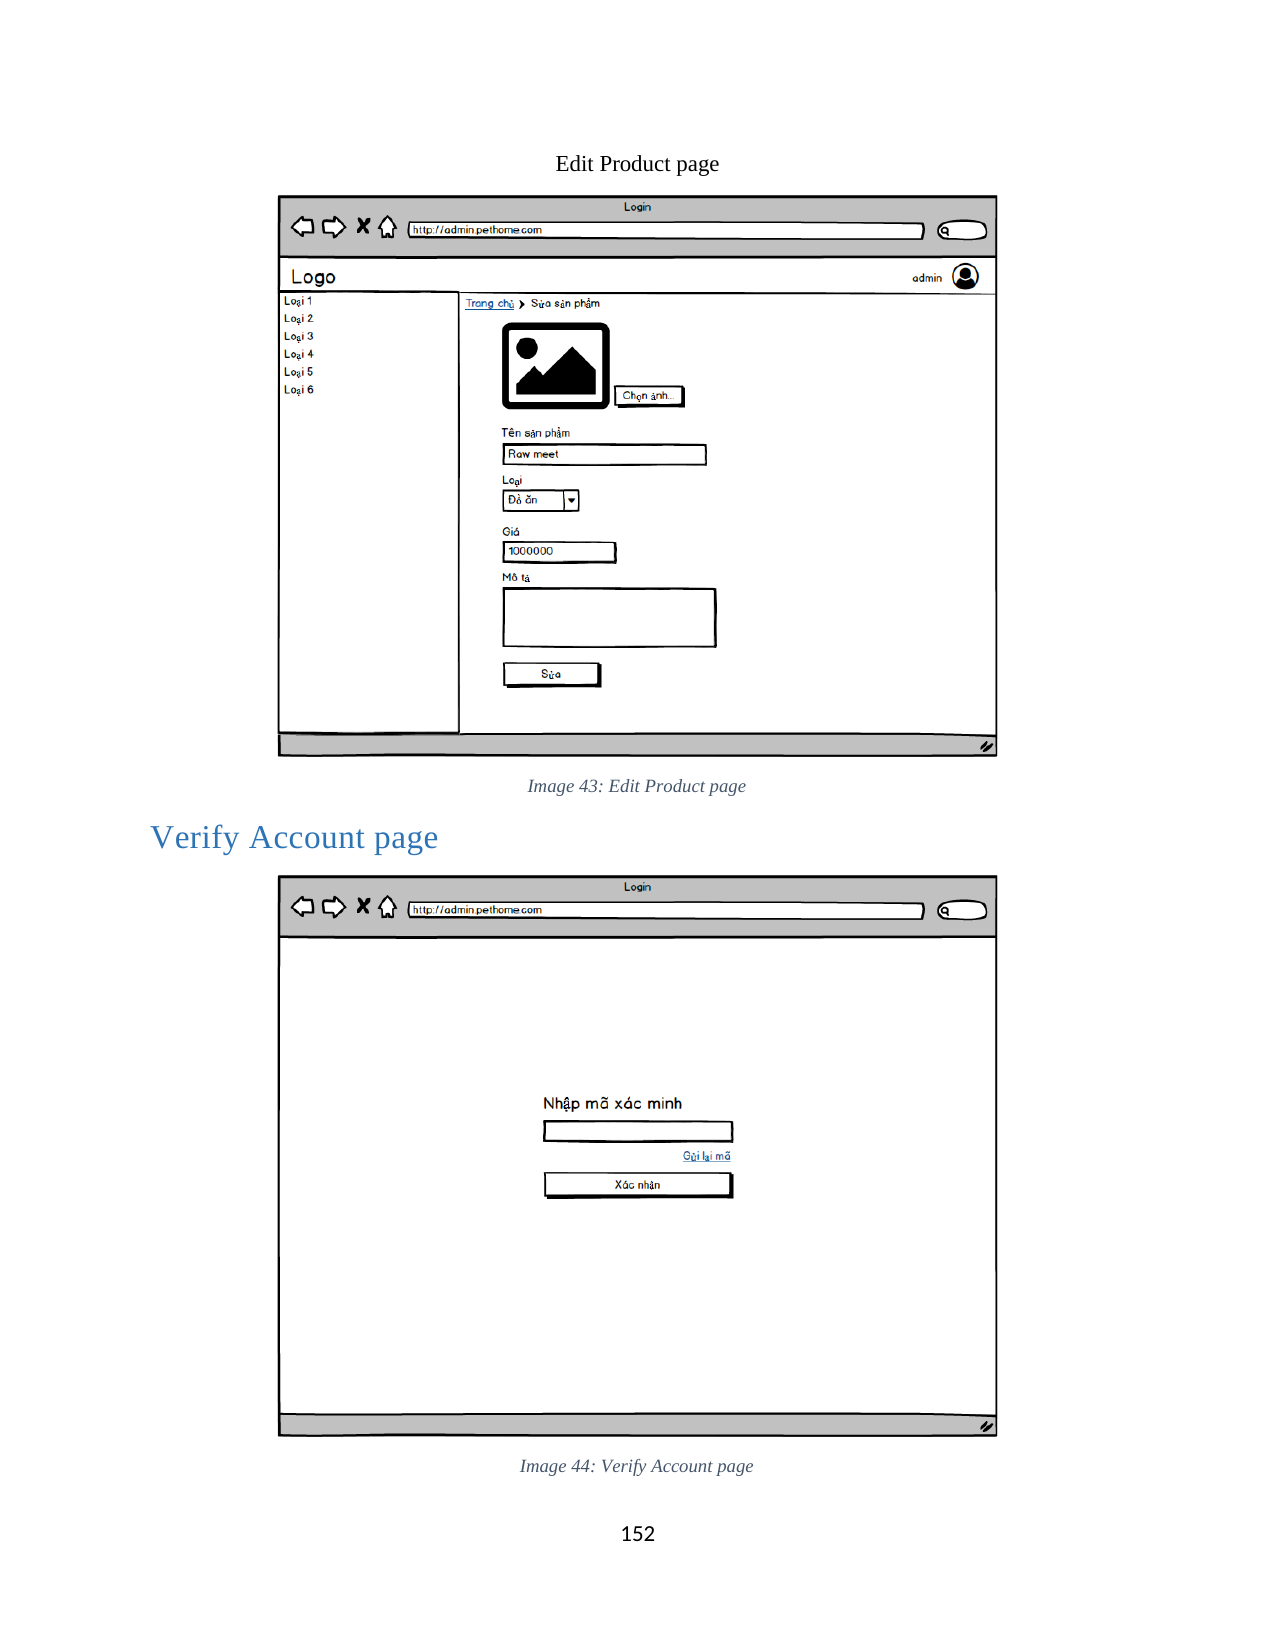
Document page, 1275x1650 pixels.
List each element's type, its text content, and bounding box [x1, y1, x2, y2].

picture [277, 195, 998, 757]
title Verify Account page [150, 817, 1125, 856]
text Edit Product page [150, 150, 1125, 176]
picture [277, 875, 998, 1437]
